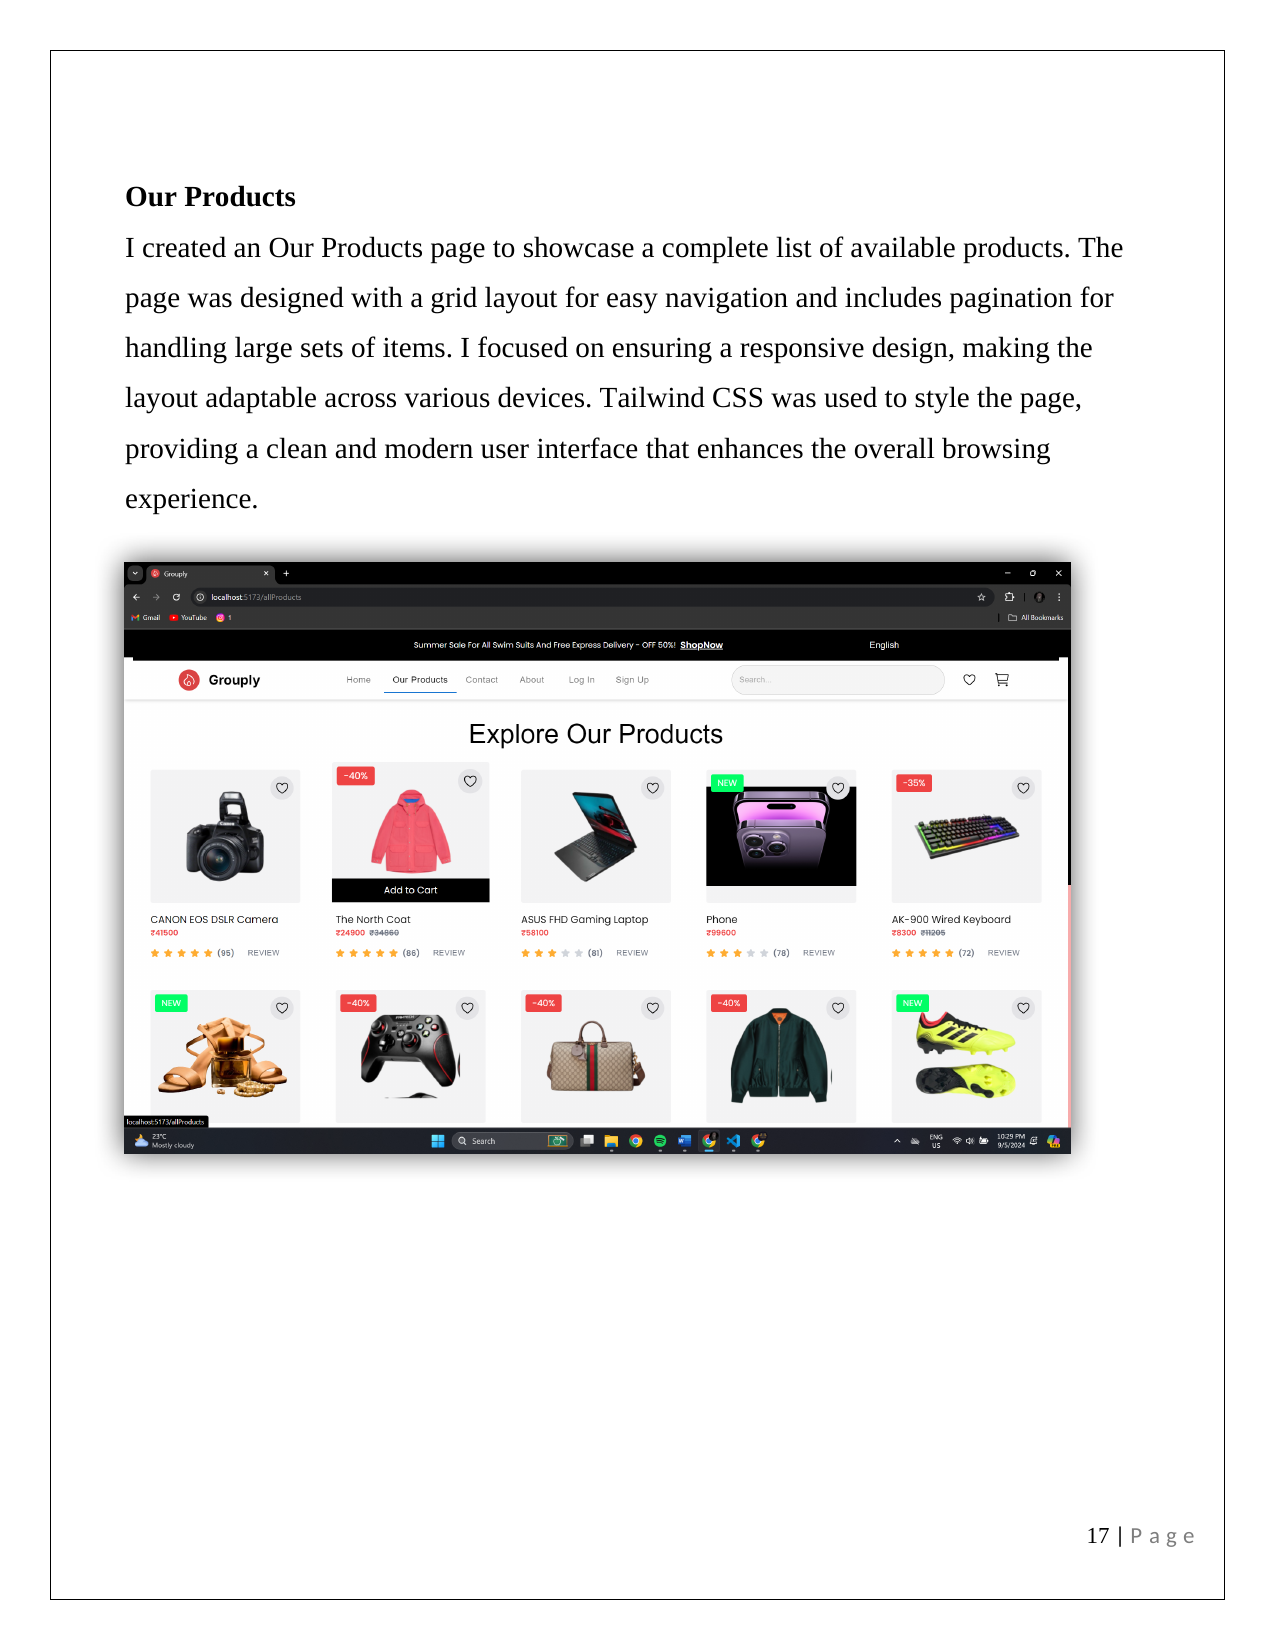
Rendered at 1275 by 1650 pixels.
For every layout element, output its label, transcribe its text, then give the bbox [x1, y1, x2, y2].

text Our Products [125, 179, 1146, 213]
text I created an Our Products page to showcase a complete list of available products. The page was designed with a grid layout for easy navigation and includes pagination for handling large sets of items. I focused on ensuring a responsive design, making the layout adaptable across various devices. Tailwind CSS was used to style the page, providing a clean and modern user interface that enhances the overall browsing experience. [125, 230, 1146, 515]
picture [124, 562, 1071, 1154]
